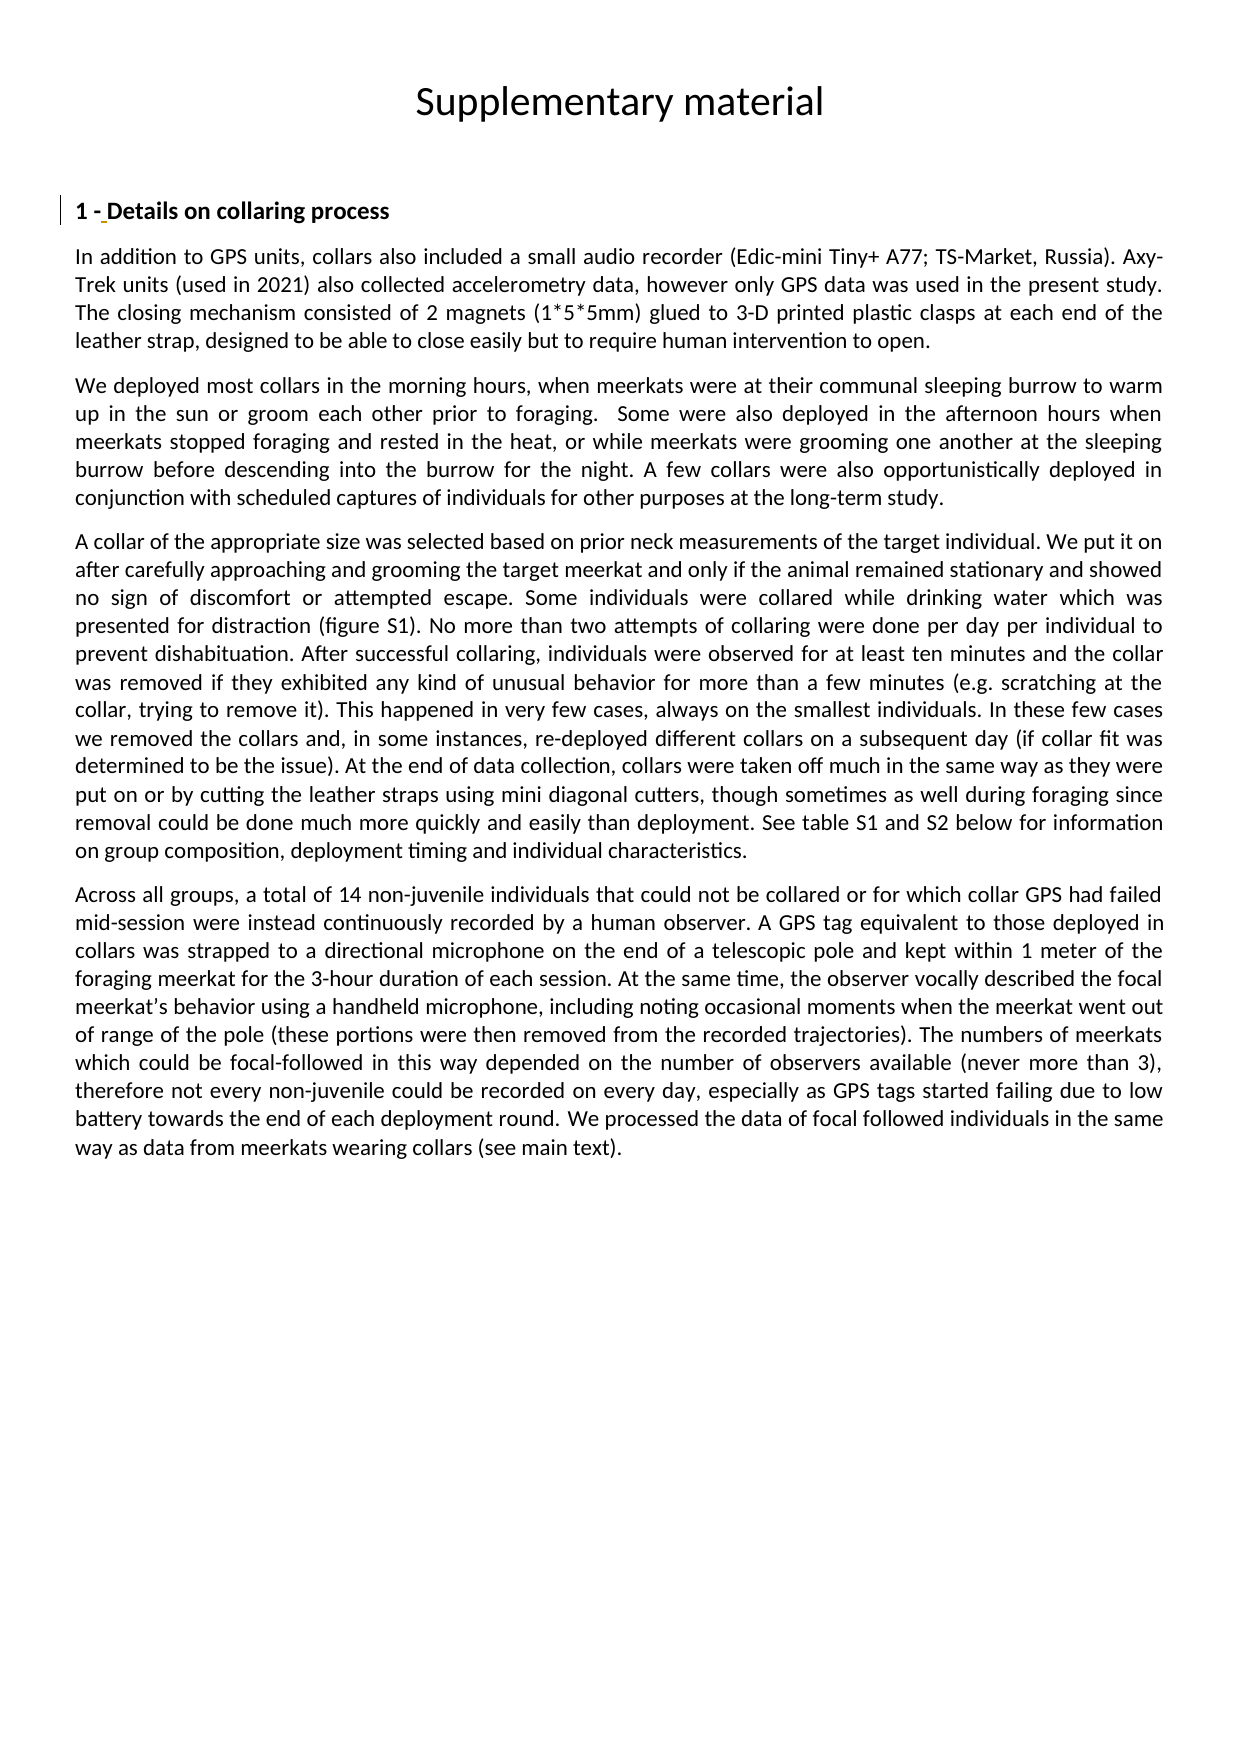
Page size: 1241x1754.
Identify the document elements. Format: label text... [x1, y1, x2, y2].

text In addition to GPS units, collars also included a small audio recorder (Edic-mini Tiny+ A77; TS-Market, Russia). Axy-Trek units (used in 2021) also collected accelerometry data, however only GPS data was used in the present study. The closing mechanism consisted of 2 magnets (1*5*5mm) glued to 3-D printed plastic clasps at each end of the leather strap, designed to be able to close easily but to require human intervention to open. [75, 242, 1165, 354]
text Across all groups, a total of 14 non-juvenile individuals that could not be collared or for which collar GPS had failed mid-session were instead continuously recorded by a human observer. A GPS tag equivalent to those deployed in collars was strapped to a directional microphone on the end of a telescopic pole and kept within 1 meter of the foraging meerkat for the 3-hour duration of each session. At the same time, the observer vocally described the focal meerkat’s behavior using a handheld microphone, including noting occasional moments when the meerkat went out of range of the pole (these portions were then removed from the recorded trajectories). The numbers of meerkats which could be focal-followed in this way depended on the number of observers available (never more than 3), therefore not every non-juvenile could be recorded on every day, especially as GPS tags started failing due to low battery towards the end of each deployment round. We processed the data of focal followed individuals in the same way as data from meerkats wearing collars (see main text). [75, 880, 1165, 1161]
text Supplementary material [75, 75, 1165, 126]
text A collar of the appropriate size was selected based on prior neck measurements of the target individual. We put it on after carefully approaching and grooming the target meerkat and only if the animal remained stationary and showed no sign of discomfort or attempted escape. Some individuals were collared while drinking water which was presented for distraction (figure S1). No more than two attempts of collaring were done per day per individual to prevent dishabituation. After successful collaring, individuals were observed for at least ten minutes and the collar was removed if they exhibited any kind of unusual behavior for more than a few minutes (e.g. scratching at the collar, trying to remove it). This happened in very few cases, always on the smallest individuals. In these few cases we removed the collars and, in some instances, re-deployed different collars on a subsequent day (if collar fit was determined to be the issue). At the end of data collection, collars were taken off much in the same way as they were put on or by cutting the leather straps using mini diagonal cutters, though sometimes as well during foraging since removal could be done much more quickly and easily than deployment. See table S1 and S2 below for information on group composition, deployment timing and individual characteristics. [75, 527, 1165, 864]
text 1 -Details on collaring process [75, 195, 1165, 225]
text We deployed most collars in the morning hours, when meerkats were at their communal sleeping burrow to warm up in the sun or groom each other prior to foraging. Some were also deployed in the afternoon hours when meerkats stopped foraging and rested in the heat, or while meerkats were grooming one another at the sleeping burrow before descending into the burrow for the night. A few collars were also opportunistically deployed in conjunction with scheduled captures of individuals for other purposes at the long-term study. [75, 371, 1165, 511]
